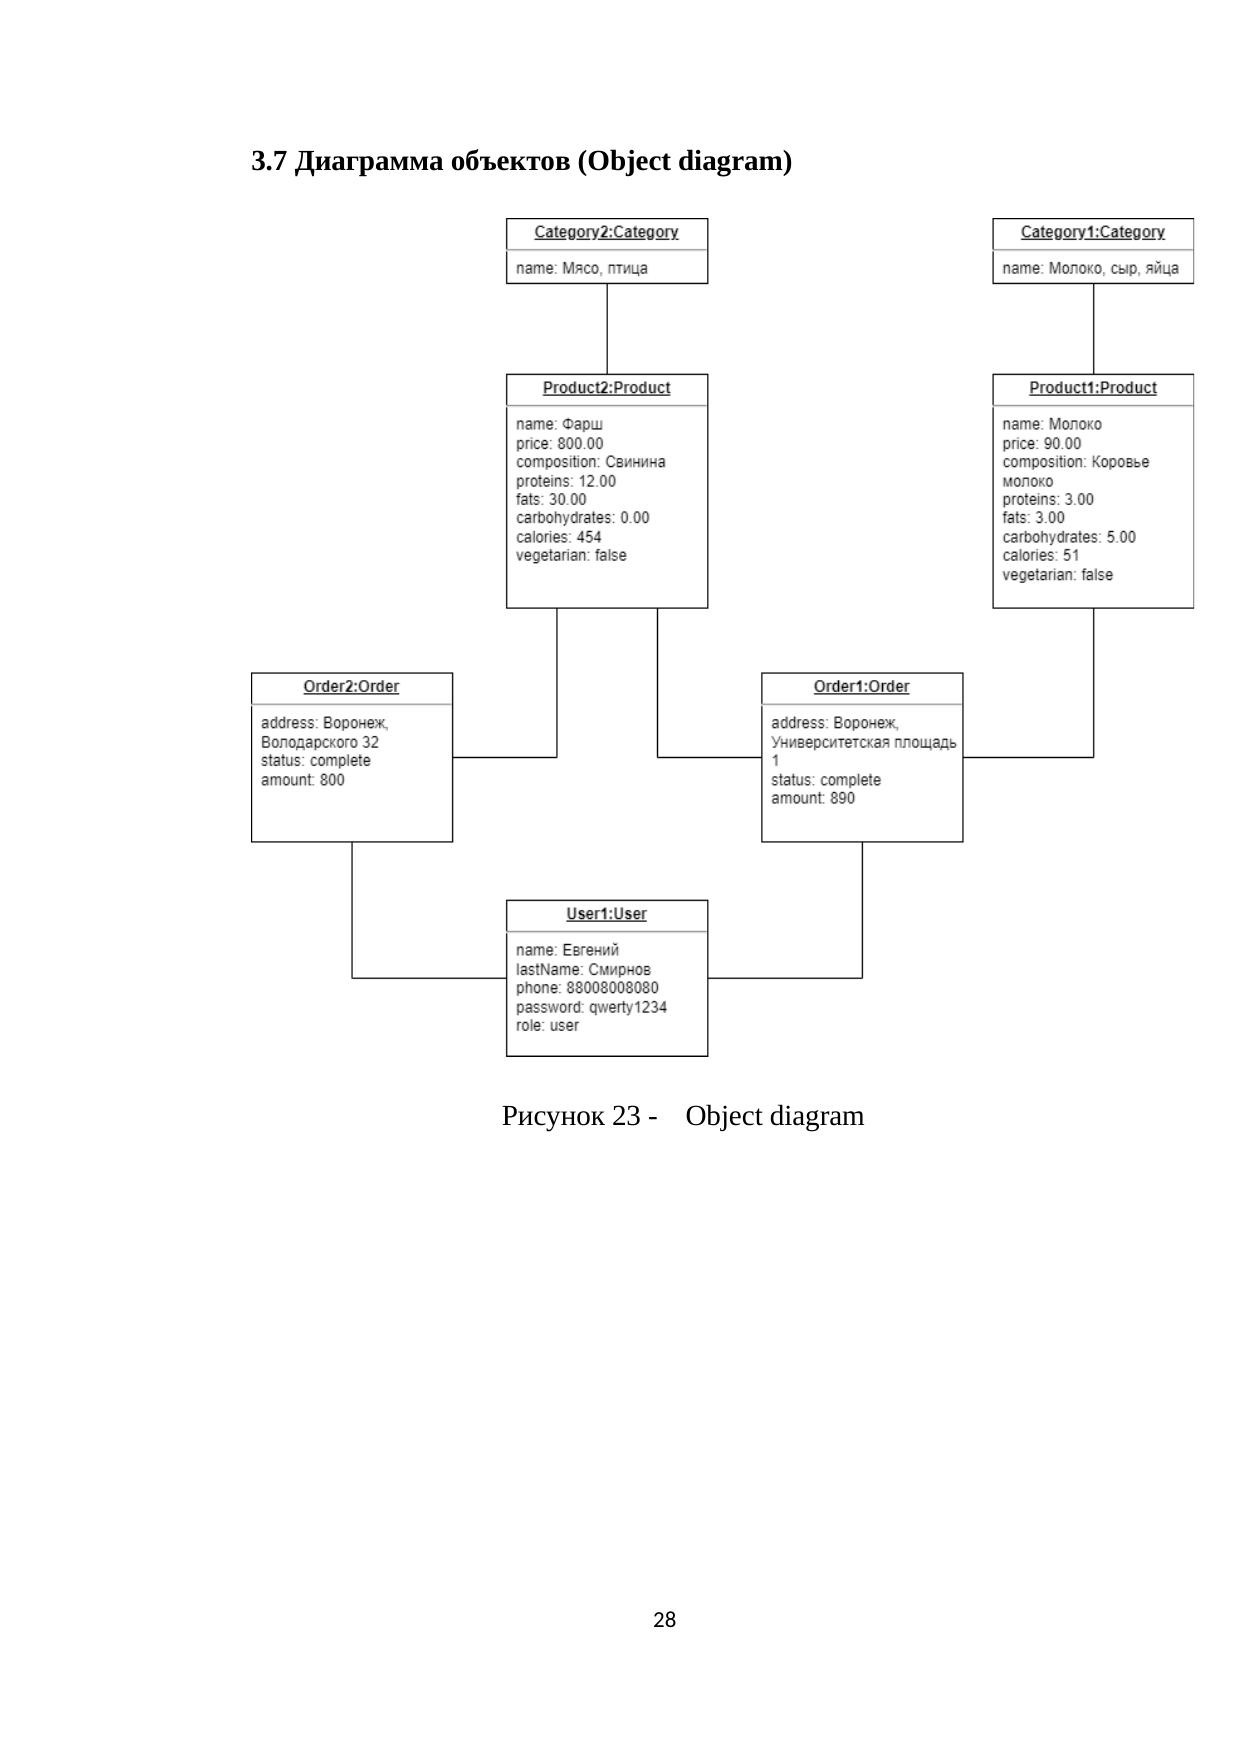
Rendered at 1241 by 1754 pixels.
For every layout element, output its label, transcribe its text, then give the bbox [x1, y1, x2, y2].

picture [251, 218, 1195, 1057]
text Диаграмма объектов (Object diagram) [177, 143, 1152, 177]
text Object diagram [215, 1098, 1152, 1131]
